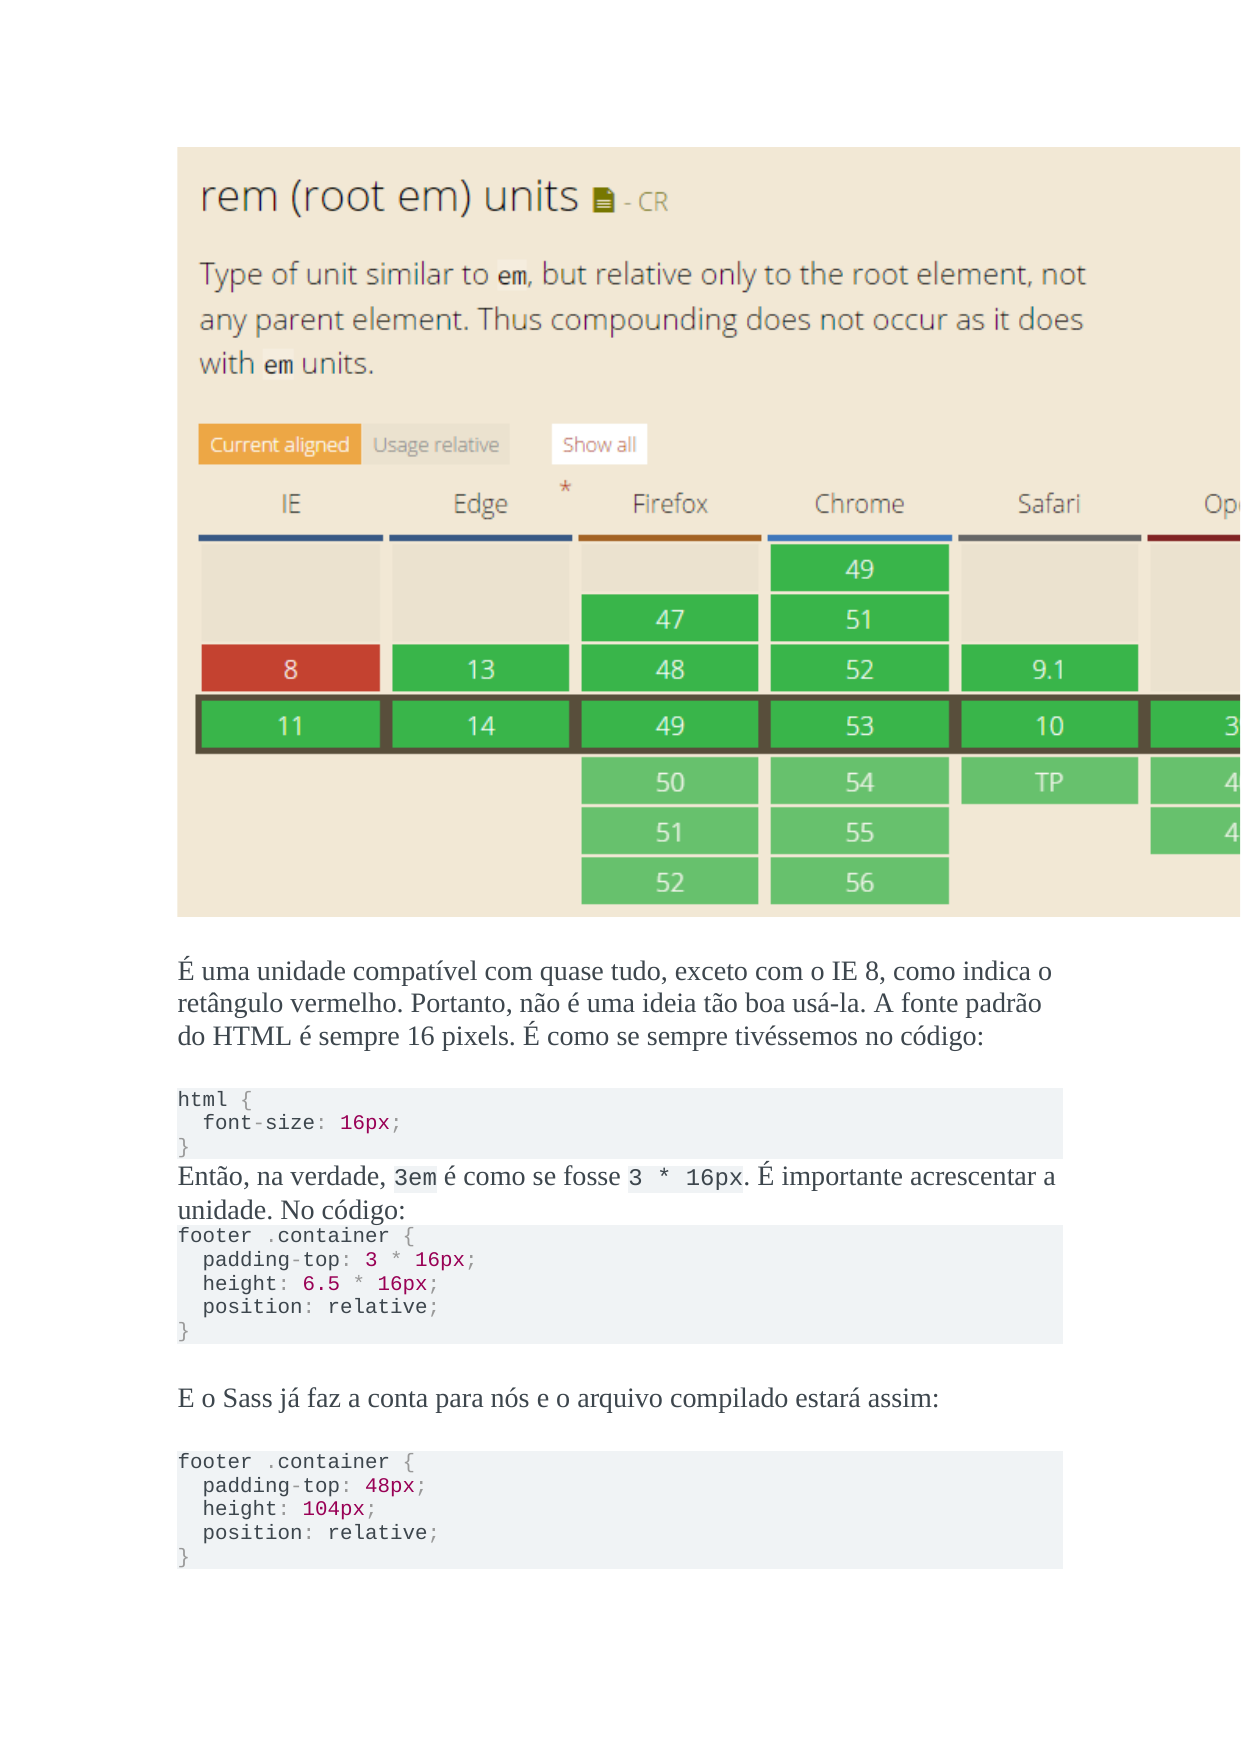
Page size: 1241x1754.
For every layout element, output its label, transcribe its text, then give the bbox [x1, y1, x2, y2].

text height: 6.5 * 16px; [177, 1273, 1063, 1296]
text footer .container { [177, 1451, 1063, 1475]
text position: relative; [177, 1296, 1063, 1320]
text padding-top: 3 * 16px; [177, 1249, 1063, 1273]
text } [177, 1320, 1063, 1344]
text E o Sass já faz a conta para nós e o arquivo compilado estará assim: [177, 1381, 1063, 1413]
text É uma unidade compatível com quase tudo, exceto com o IE 8, como indica o retângulo vermelho. Portanto, não é uma ideia tão boa usá-la. A fonte padrão do HTML é sempre 16 pixels. É como se sempre tivéssemos no código: [177, 954, 1063, 1051]
text padding-top: 48px; [177, 1475, 1063, 1498]
text position: relative; [177, 1522, 1063, 1546]
text } [177, 1136, 1063, 1159]
text } [177, 1546, 1063, 1569]
text html { [177, 1088, 1063, 1112]
text Então, na verdade, 3em é como se fosse 3 * 16px. É importante acrescentar a unidade. No código: [177, 1159, 1063, 1225]
picture [177, 147, 1241, 917]
text footer .container { [177, 1225, 1063, 1249]
text font-size: 16px; [177, 1112, 1063, 1136]
text height: 104px; [177, 1498, 1063, 1522]
